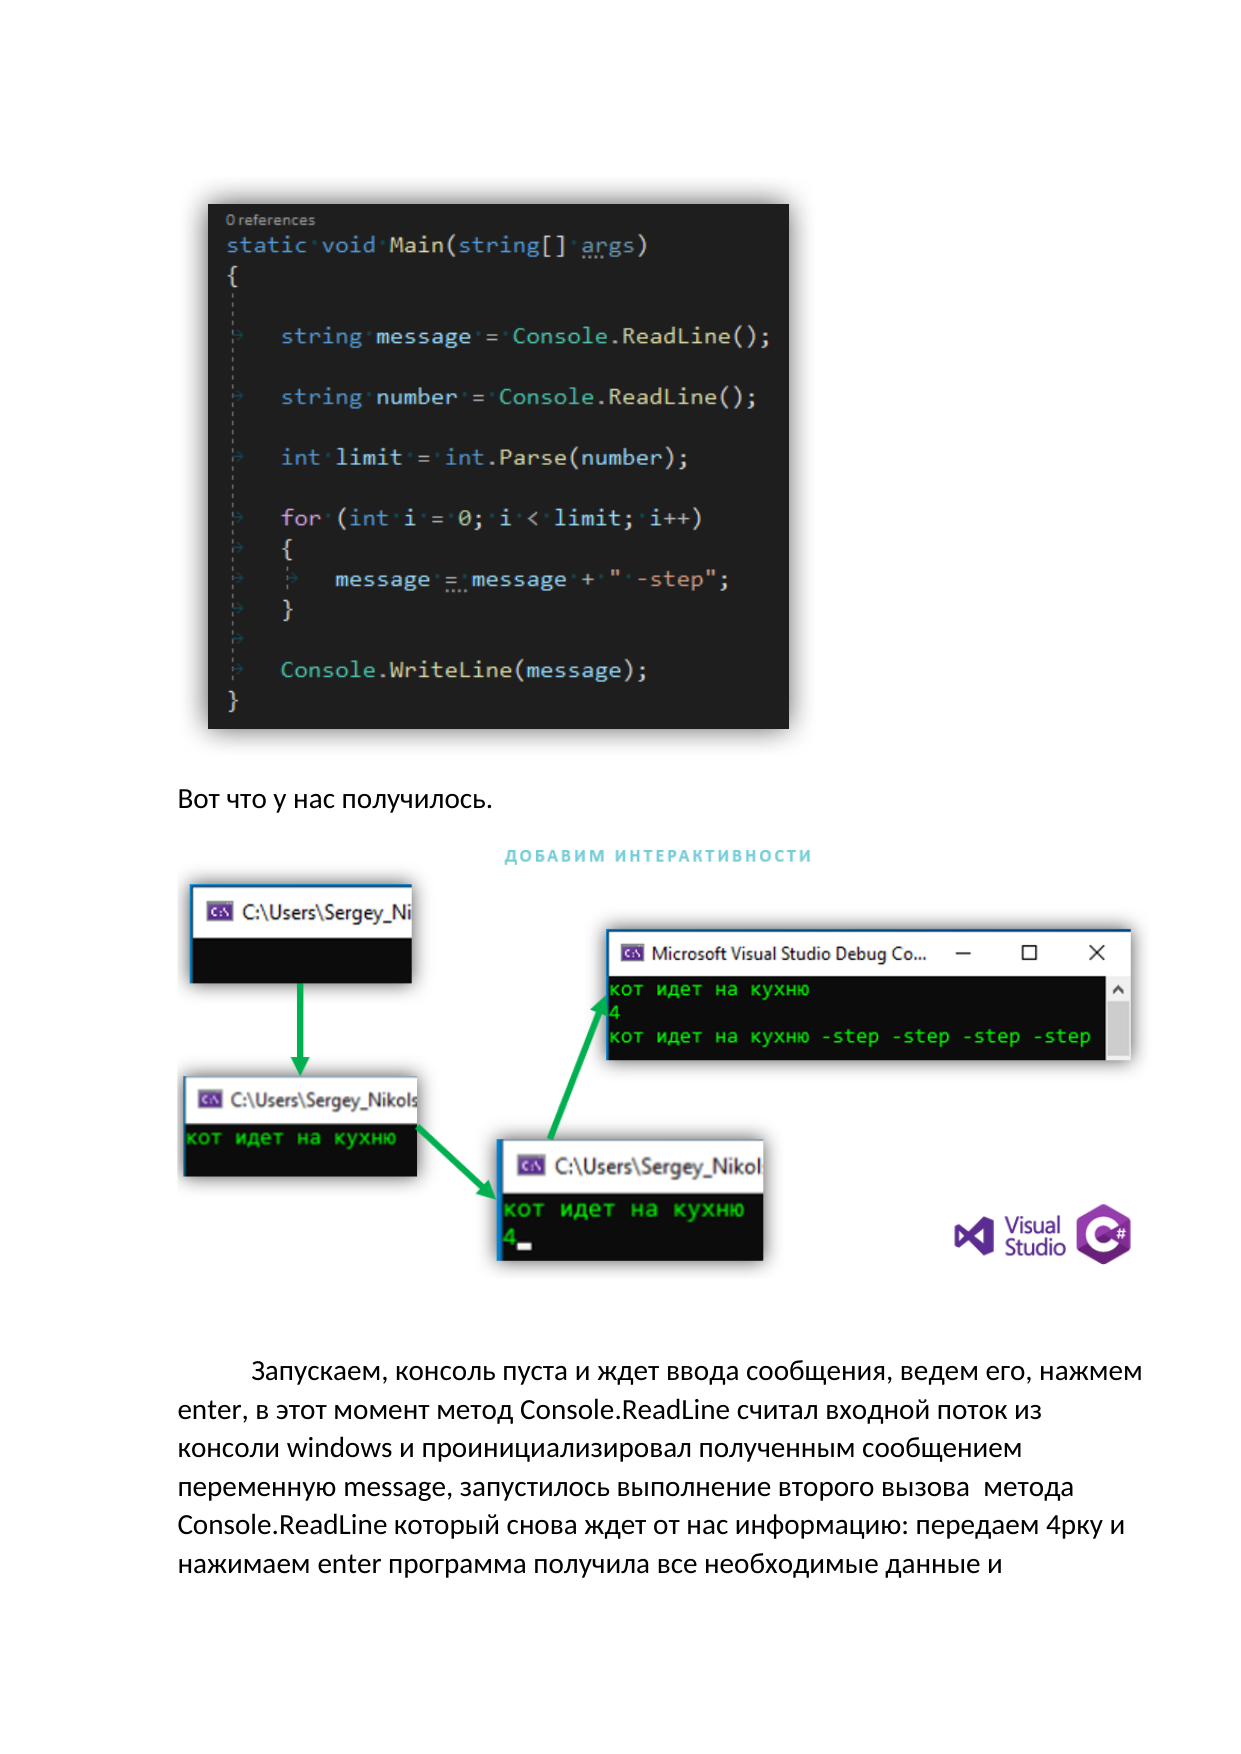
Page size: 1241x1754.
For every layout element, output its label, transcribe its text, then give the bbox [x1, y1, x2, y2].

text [177, 1352, 1152, 1580]
picture [177, 834, 1151, 1279]
picture [208, 204, 789, 729]
text Вот что у нас получилось. [177, 780, 1152, 815]
